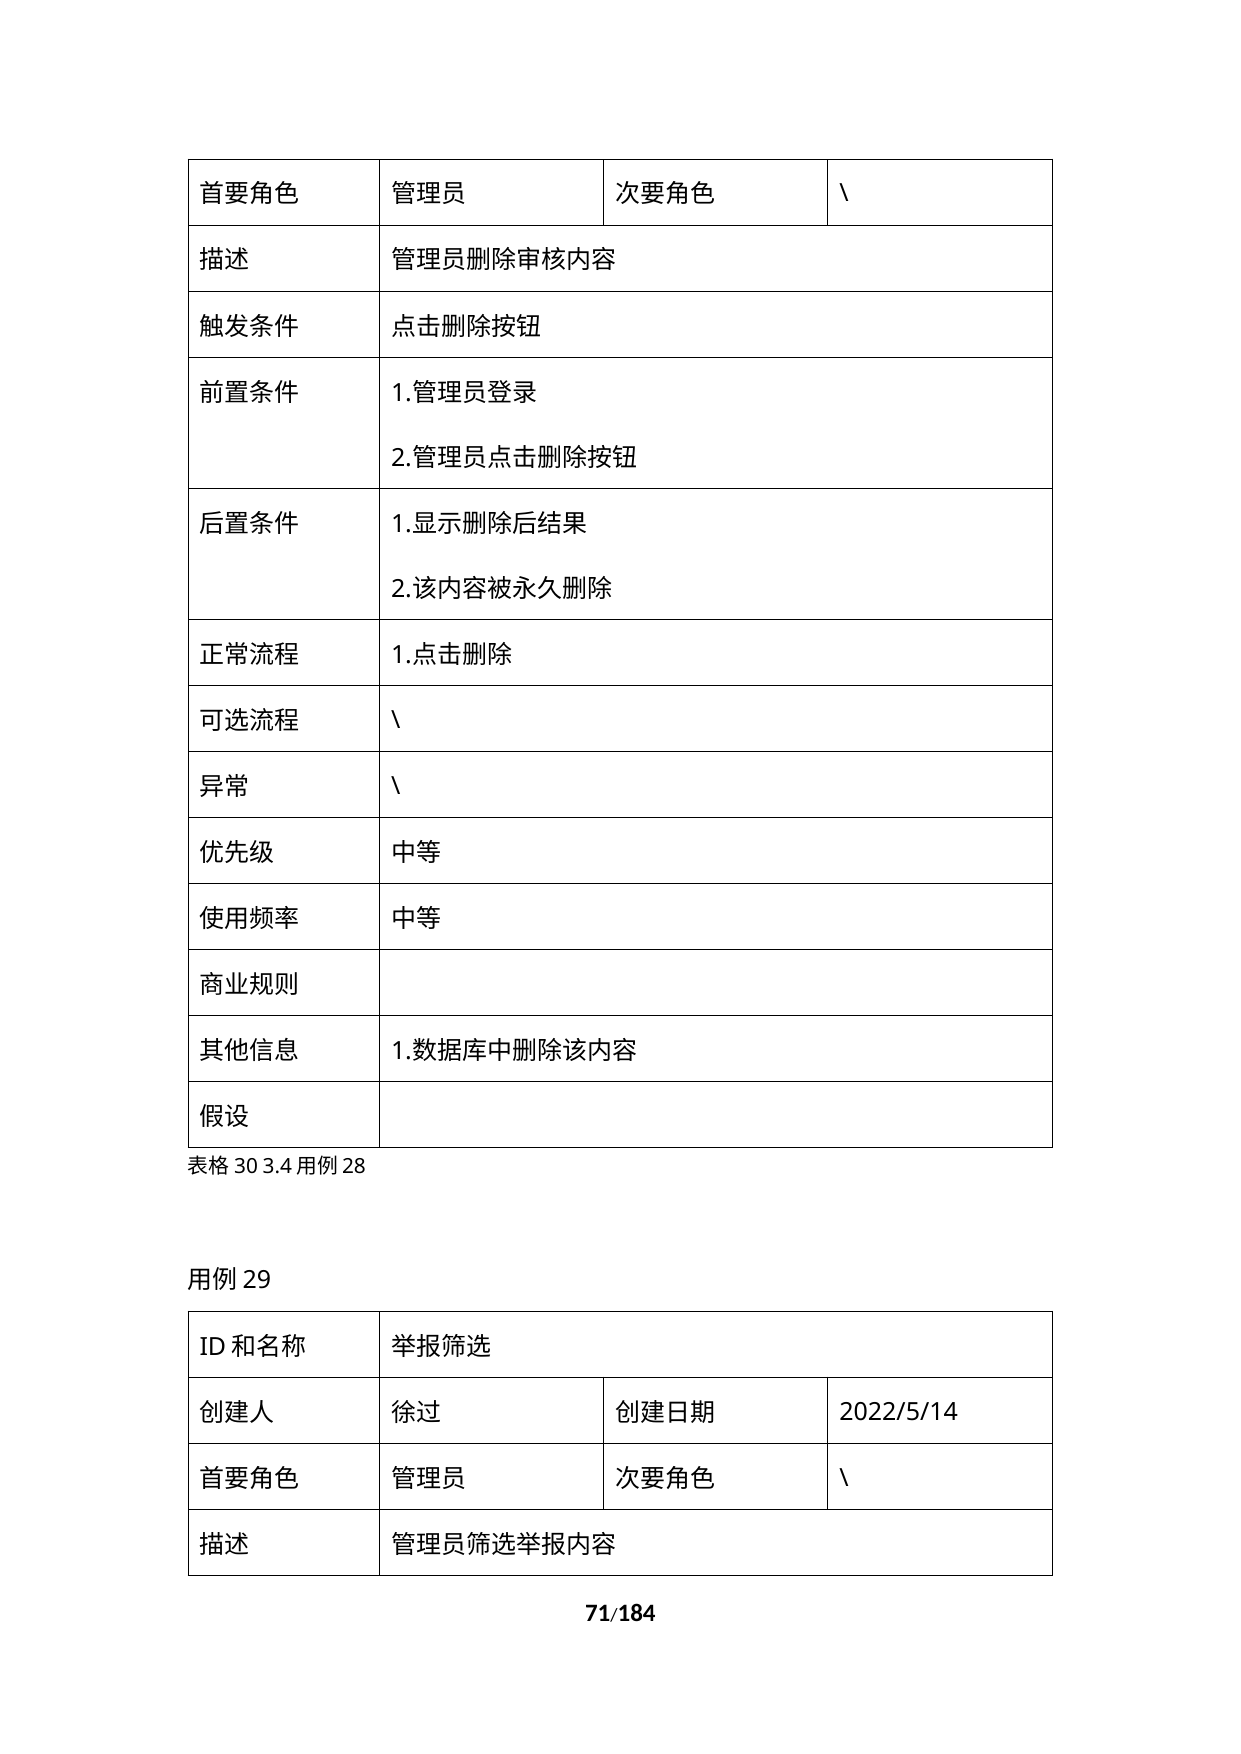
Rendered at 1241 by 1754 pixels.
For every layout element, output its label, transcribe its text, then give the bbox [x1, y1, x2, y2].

table_cell 点击删除按钮 [380, 292, 1052, 357]
table_cell 管理员筛选举报内容 [380, 1510, 1052, 1575]
text 表格 30 3.4用例28 [187, 1148, 1053, 1181]
table_cell 描述 [189, 1510, 379, 1575]
table_cell \ [828, 1444, 1052, 1509]
table_cell 后置条件 [189, 489, 379, 619]
table_cell 2022/5/14 [828, 1378, 1052, 1443]
table_cell 使用频率 [189, 884, 379, 949]
table_cell [380, 950, 1052, 1015]
table_cell \ [380, 686, 1052, 751]
table_header ID和名称 [189, 1312, 379, 1377]
table_cell 首要角色 [189, 160, 379, 224]
table_cell 1.点击删除 [380, 620, 1052, 685]
table_header 举报筛选 [380, 1312, 1052, 1377]
table_cell 首要角色 [189, 1444, 379, 1509]
table_cell 创建日期 [604, 1378, 827, 1443]
table_cell 商业规则 [189, 950, 379, 1015]
table_cell 可选流程 [189, 686, 379, 751]
table_cell 次要角色 [604, 1444, 827, 1509]
table_cell 描述 [189, 226, 379, 291]
table_cell 1.显示删除后结果 2.该内容被永久删除 [380, 489, 1052, 619]
table_cell 次要角色 [604, 160, 827, 224]
table_cell [380, 1082, 1052, 1147]
table_cell 前置条件 [189, 358, 379, 488]
table_cell 创建人 [189, 1378, 379, 1443]
table_cell 管理员 [380, 160, 603, 224]
table_cell 管理员删除审核内容 [380, 226, 1052, 291]
table_cell 优先级 [189, 818, 379, 883]
table_cell 管理员 [380, 1444, 603, 1509]
table_cell 正常流程 [189, 620, 379, 685]
table_cell 中等 [380, 818, 1052, 883]
table_cell \ [380, 752, 1052, 817]
table_cell 异常 [189, 752, 379, 817]
table_cell 1.数据库中删除该内容 [380, 1016, 1052, 1081]
text 用例29 [187, 1246, 1053, 1311]
table_cell 中等 [380, 884, 1052, 949]
table_cell 假设 [189, 1082, 379, 1147]
table_cell \ [828, 160, 1052, 224]
table_cell 其他信息 [189, 1016, 379, 1081]
table_cell 徐过 [380, 1378, 603, 1443]
table_cell 触发条件 [189, 292, 379, 357]
table_cell 1.管理员登录 2.管理员点击删除按钮 [380, 358, 1052, 488]
